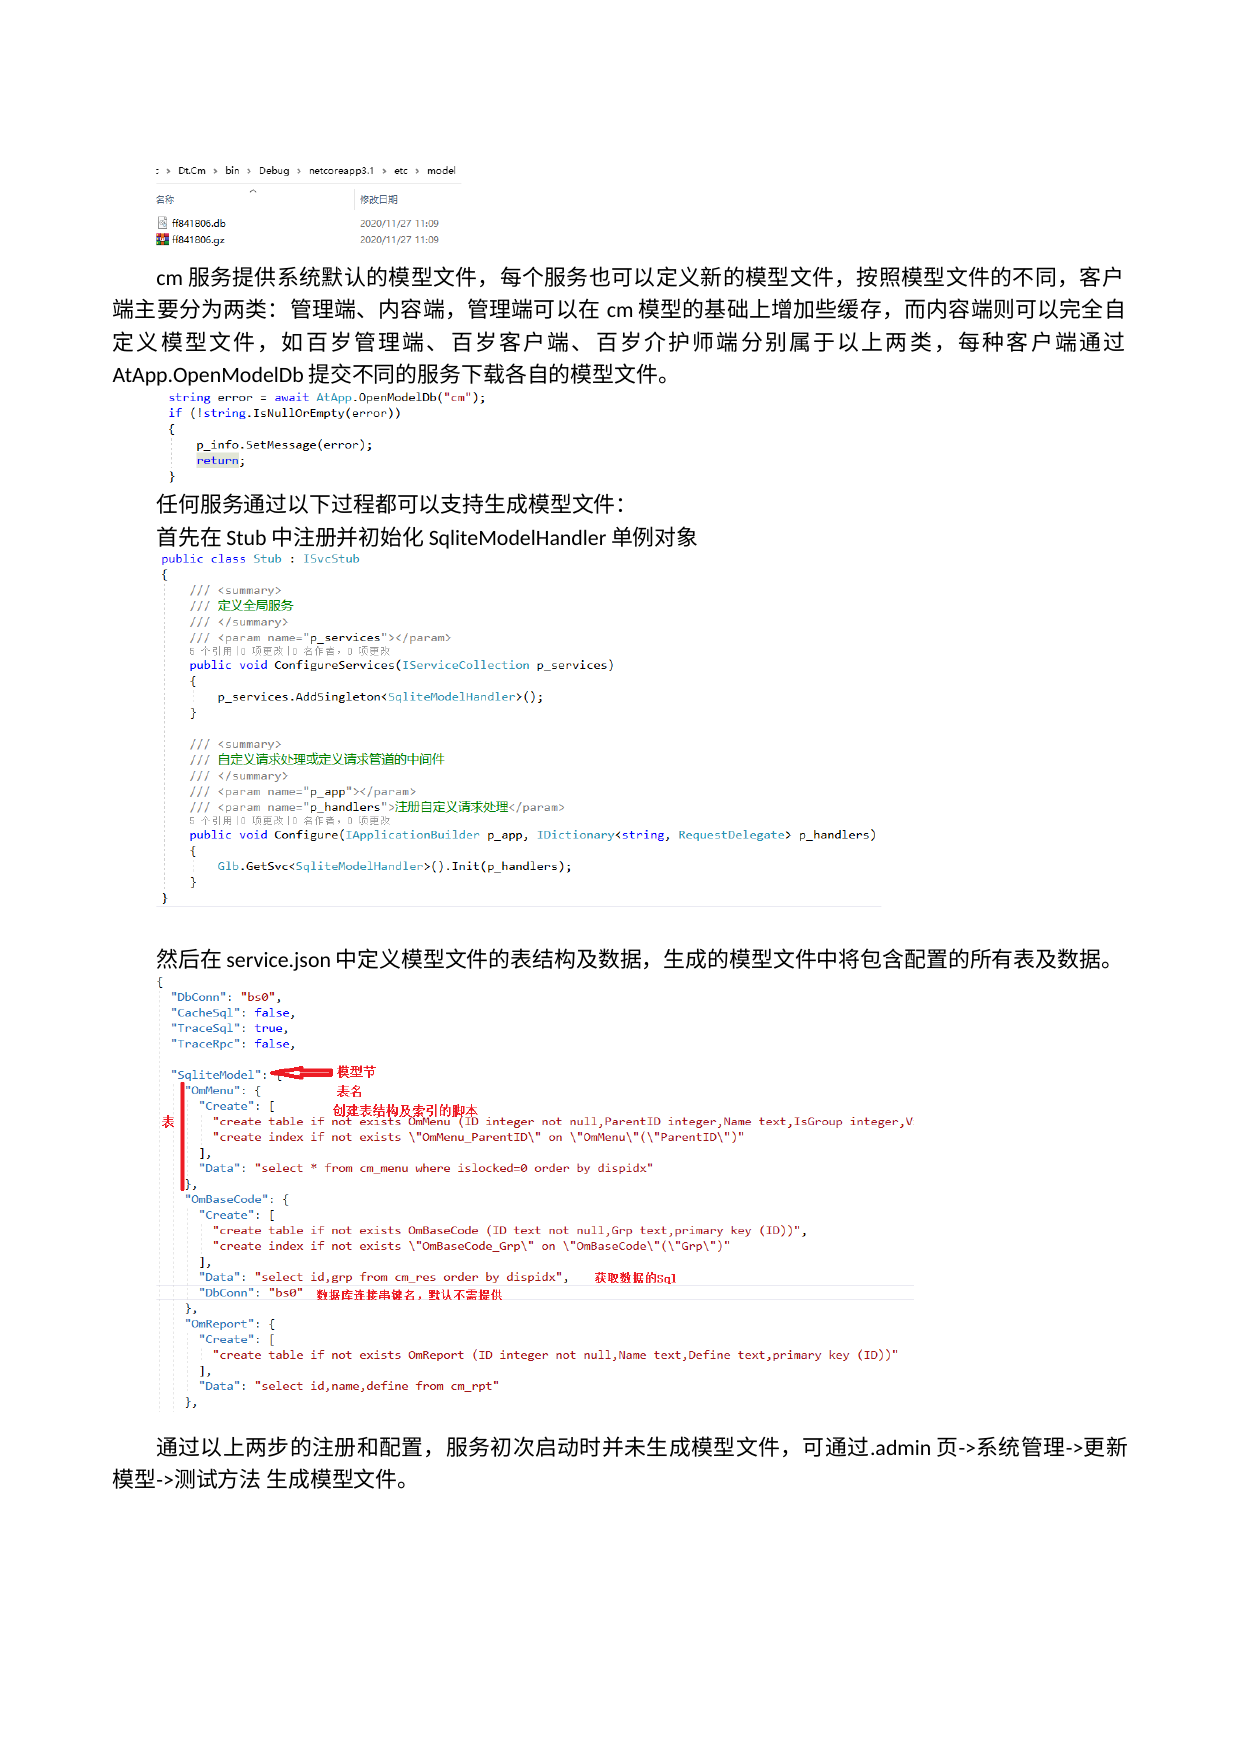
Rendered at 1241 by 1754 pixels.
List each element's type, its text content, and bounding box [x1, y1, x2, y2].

picture [156, 389, 499, 486]
text cm服务提供系统默认的模型文件，每个服务也可以定义新的模型文件，按照模型文件的不同，客户端主要分为两类：管理端、内容端，管理端可以在cm模型的基础上增加些缓存，而内容端则可以完全自定义模型文件，如百岁管理端、百岁客户端、百岁介护师端分别属于以上两类，每种客户端通过AtApp.OpenModelDb提交不同的服务下载各自的模型文件。 [112, 259, 1128, 389]
text 任何服务通过以下过程都可以支持生成模型文件： [112, 487, 1128, 519]
picture [156, 552, 882, 910]
picture [156, 162, 462, 254]
text 首先在Stub中注册并初始化SqliteModelHandler单例对象 [112, 519, 1128, 552]
text 然后在service.json中定义模型文件的表结构及数据，生成的模型文件中将包含配置的所有表及数据。 [112, 942, 1128, 974]
text 通过以上两步的注册和配置，服务初次启动时并未生成模型文件，可通过.admin页->系统管理->更新模型->测试方法 生成模型文件。 [112, 1429, 1128, 1494]
picture [156, 974, 914, 1412]
